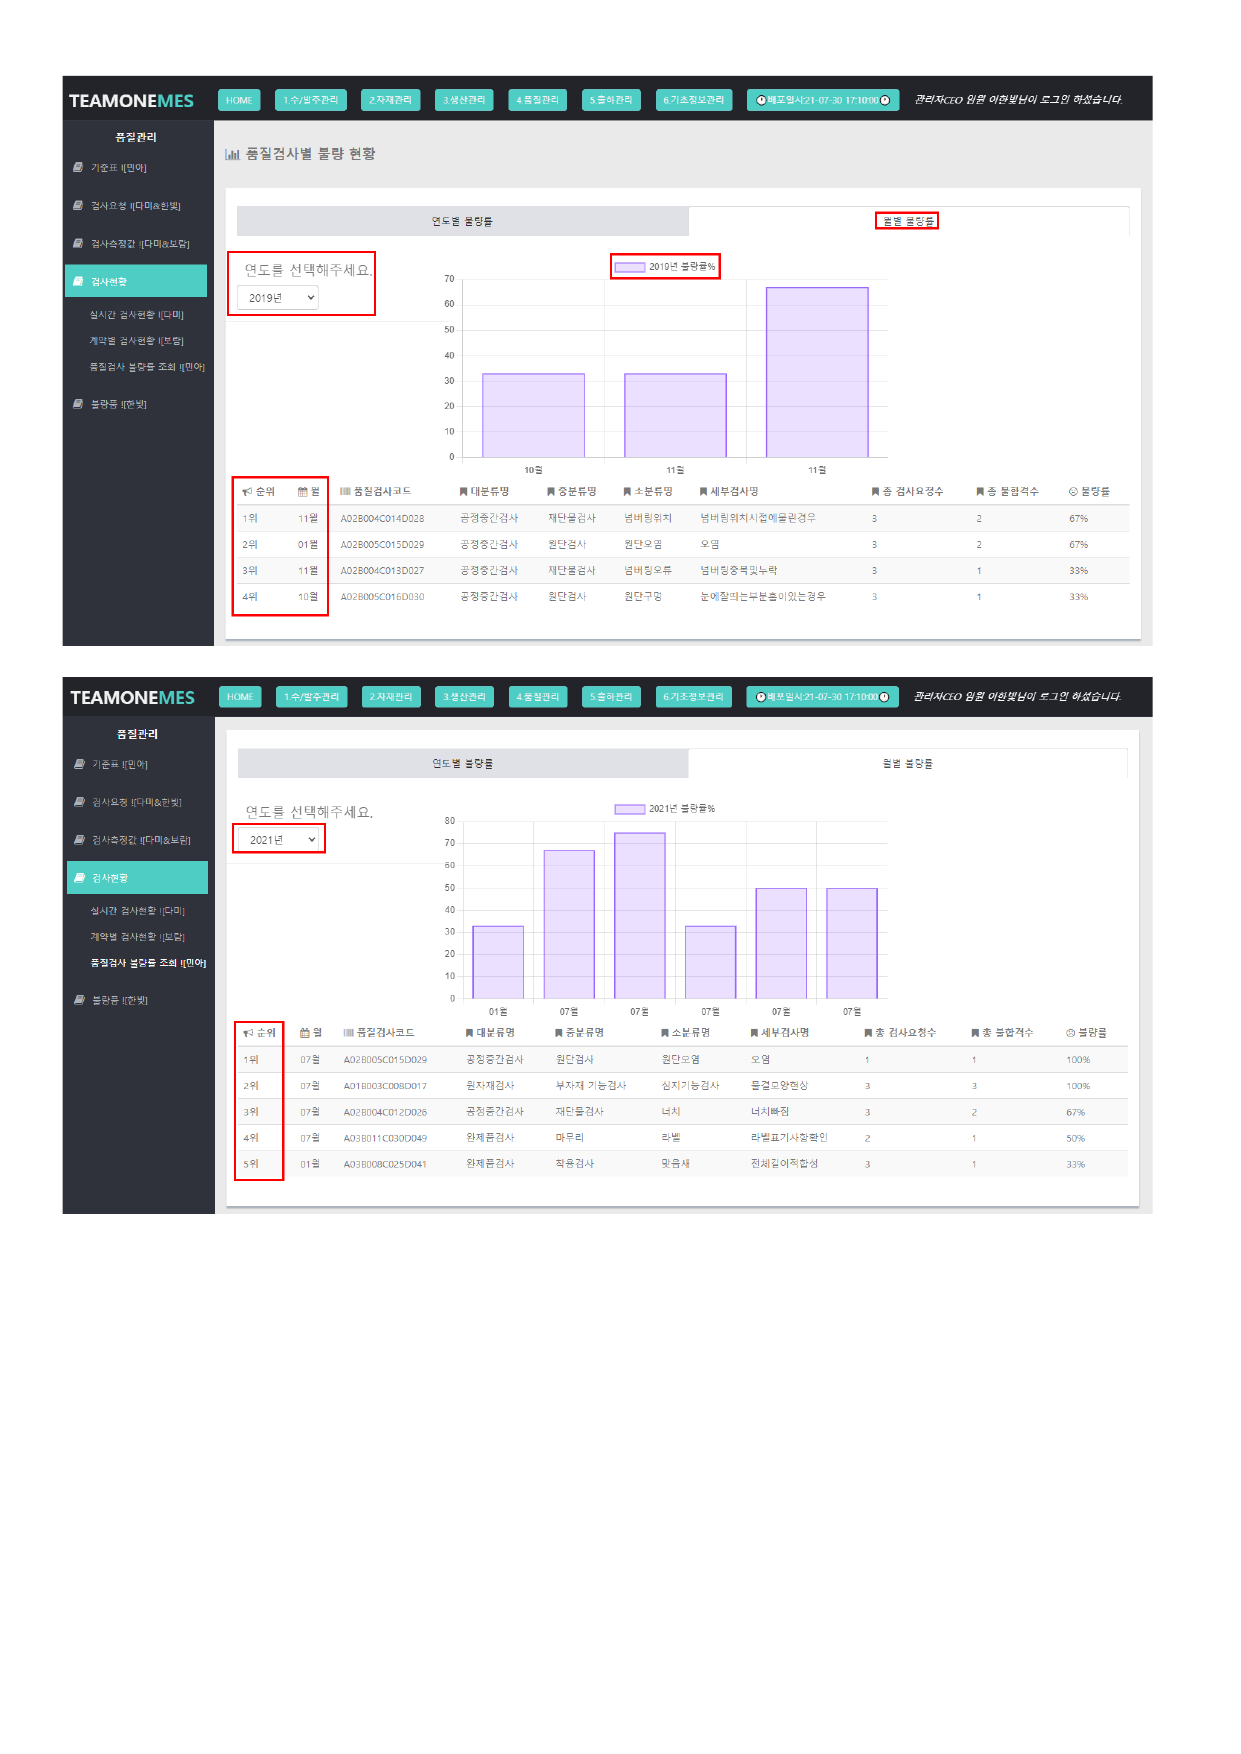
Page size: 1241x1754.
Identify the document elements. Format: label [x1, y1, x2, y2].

picture [62, 677, 1153, 1214]
picture [62, 75, 1153, 646]
